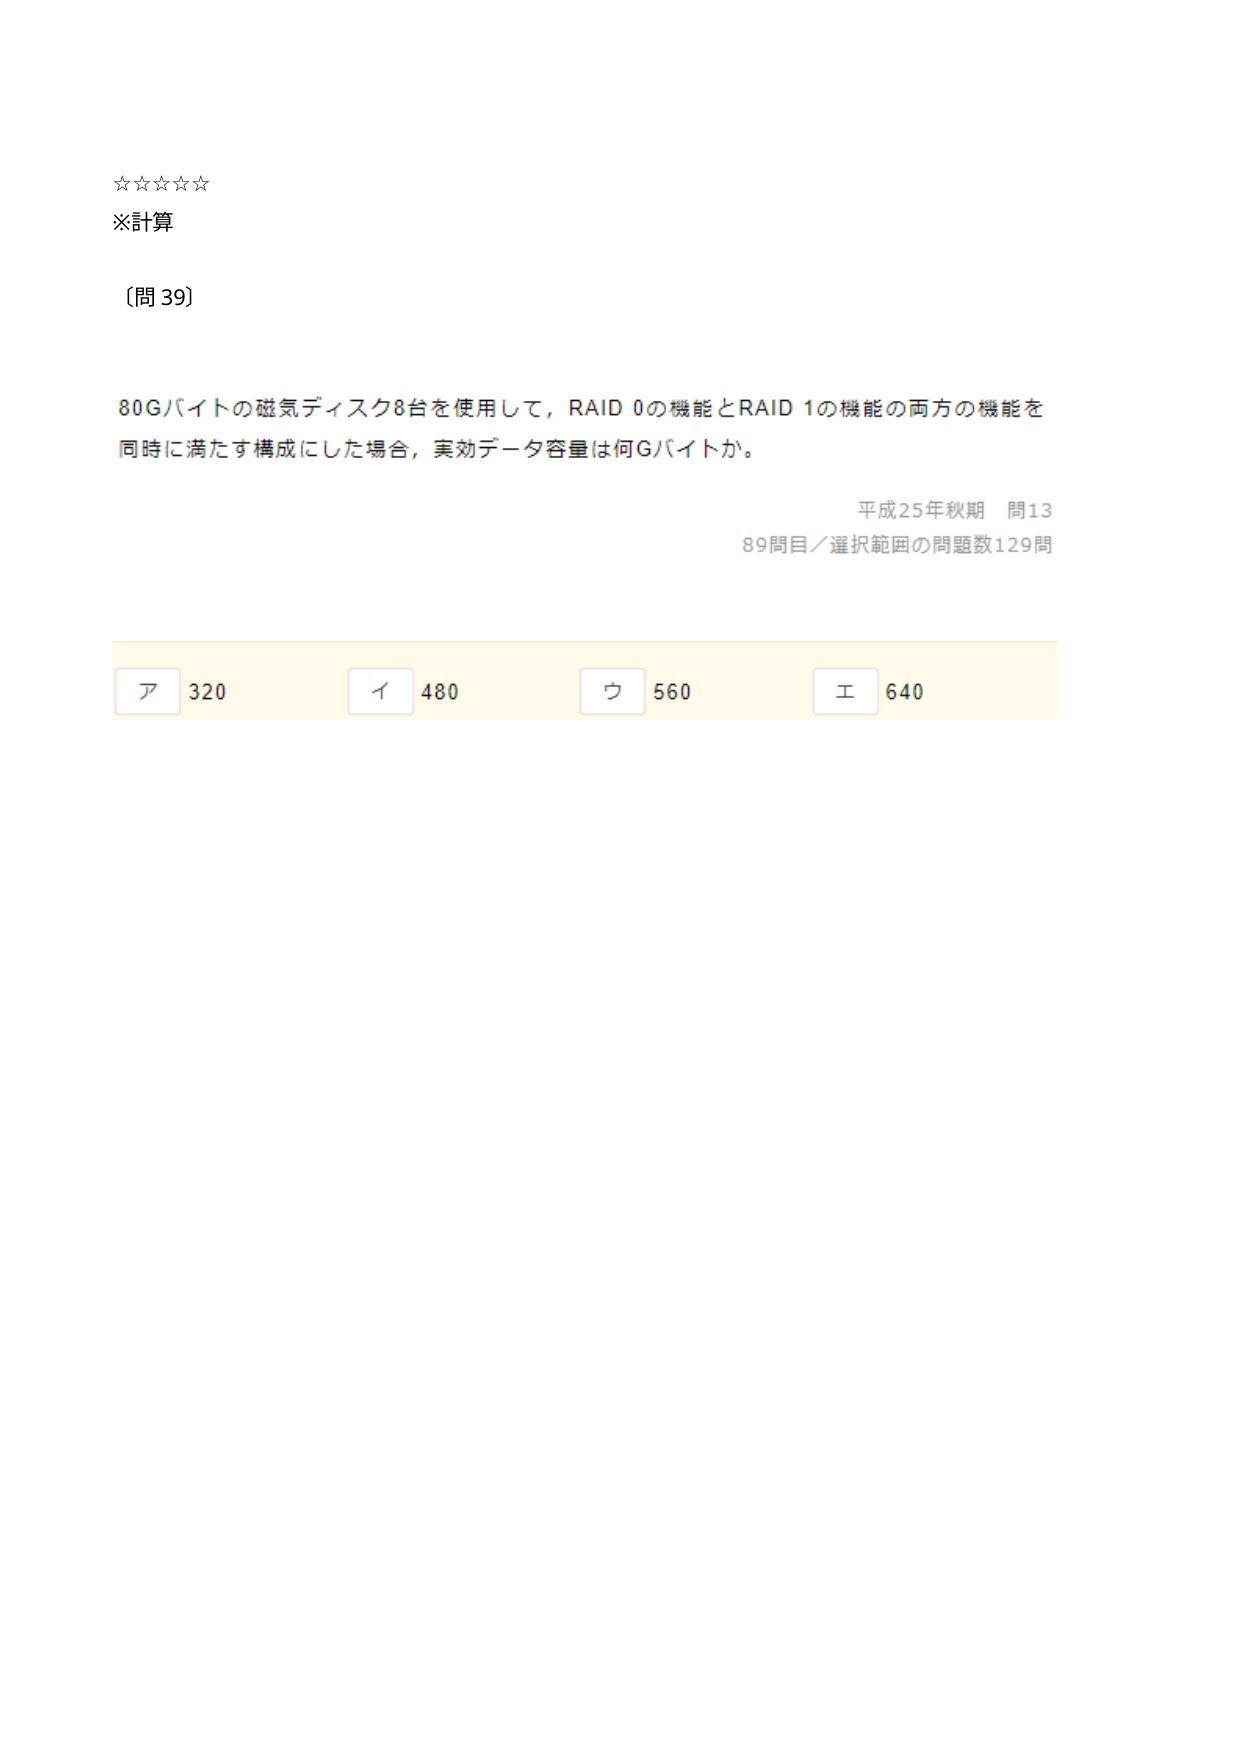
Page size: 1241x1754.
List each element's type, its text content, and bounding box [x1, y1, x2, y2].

picture [112, 389, 1058, 720]
text ☆☆☆☆☆ [112, 164, 1128, 202]
text ※計算 [112, 202, 1128, 239]
text 〔問39〕 [112, 277, 1128, 314]
